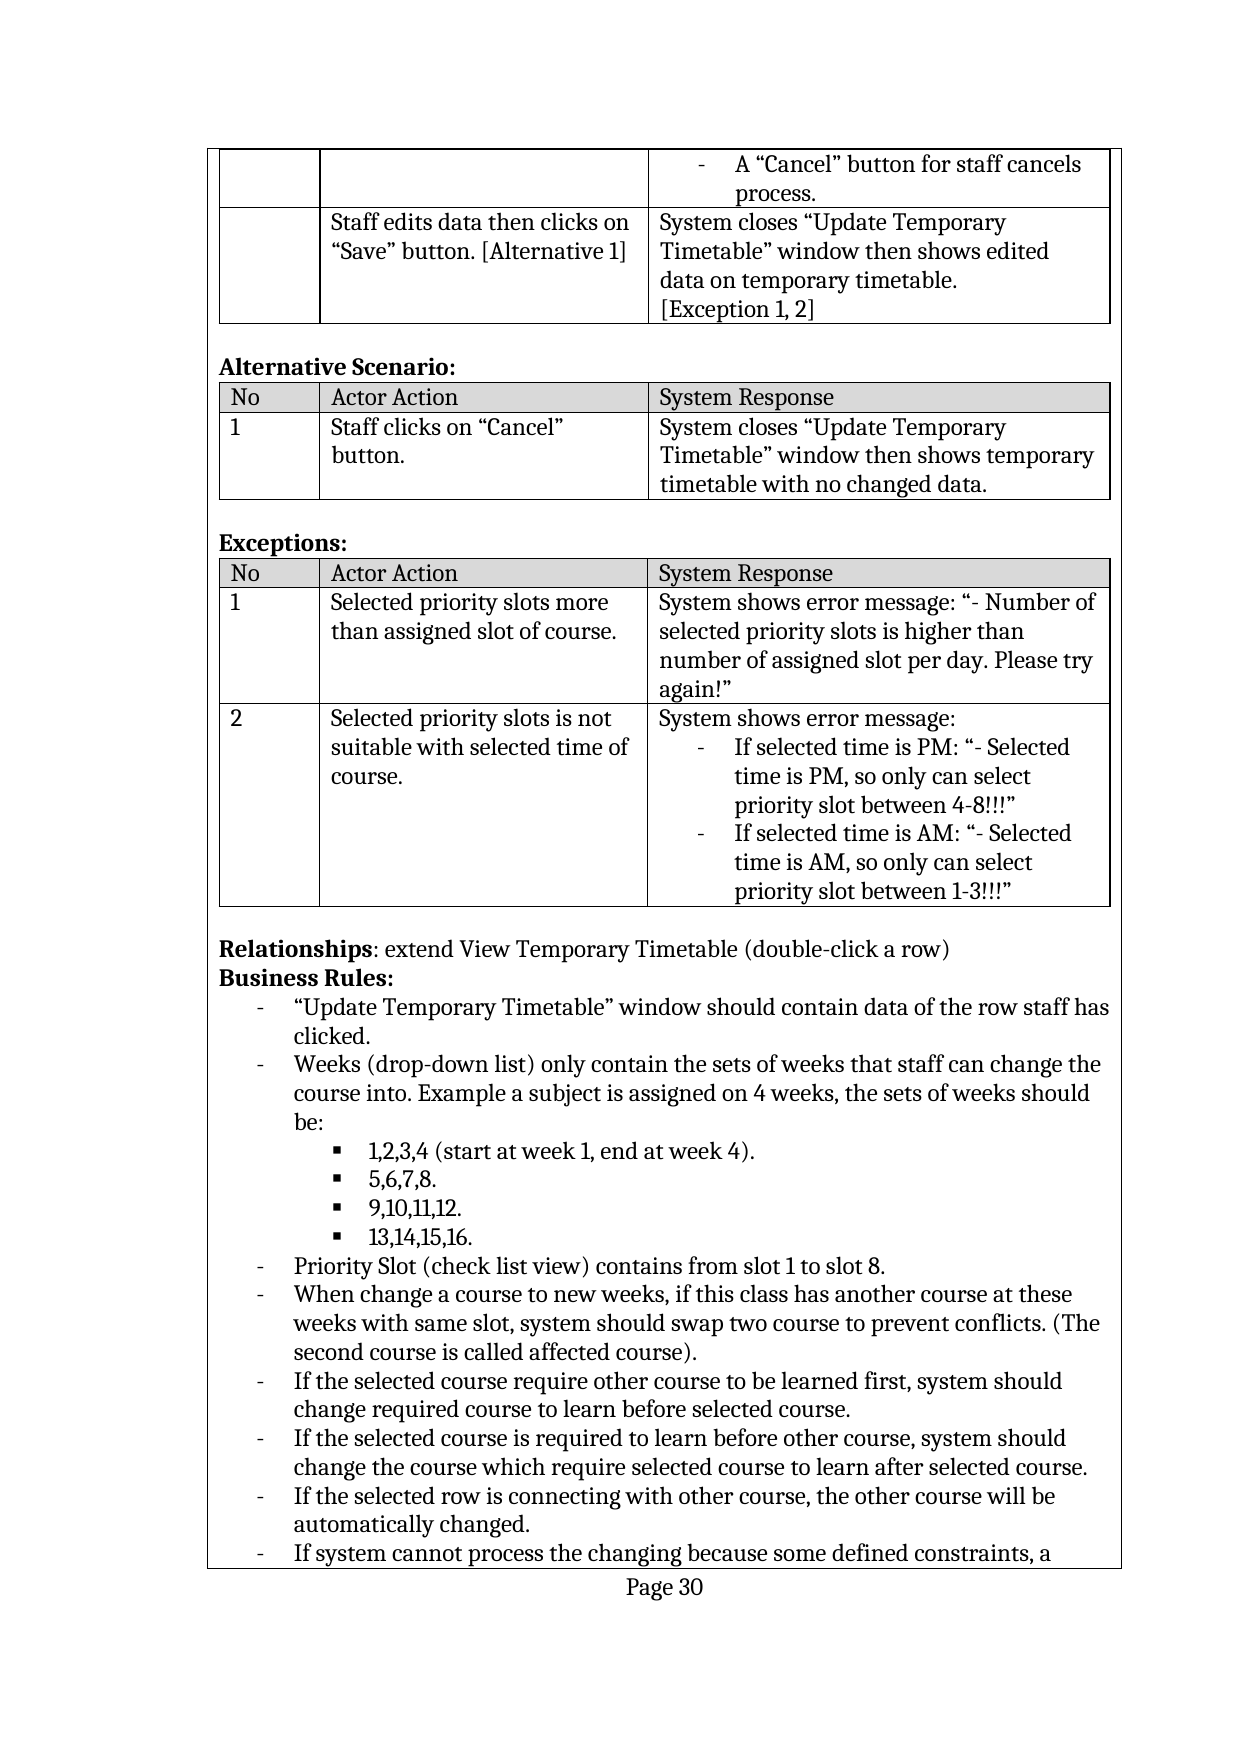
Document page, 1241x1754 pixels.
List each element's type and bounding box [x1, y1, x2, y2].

table_cell [208, 149, 1121, 1568]
